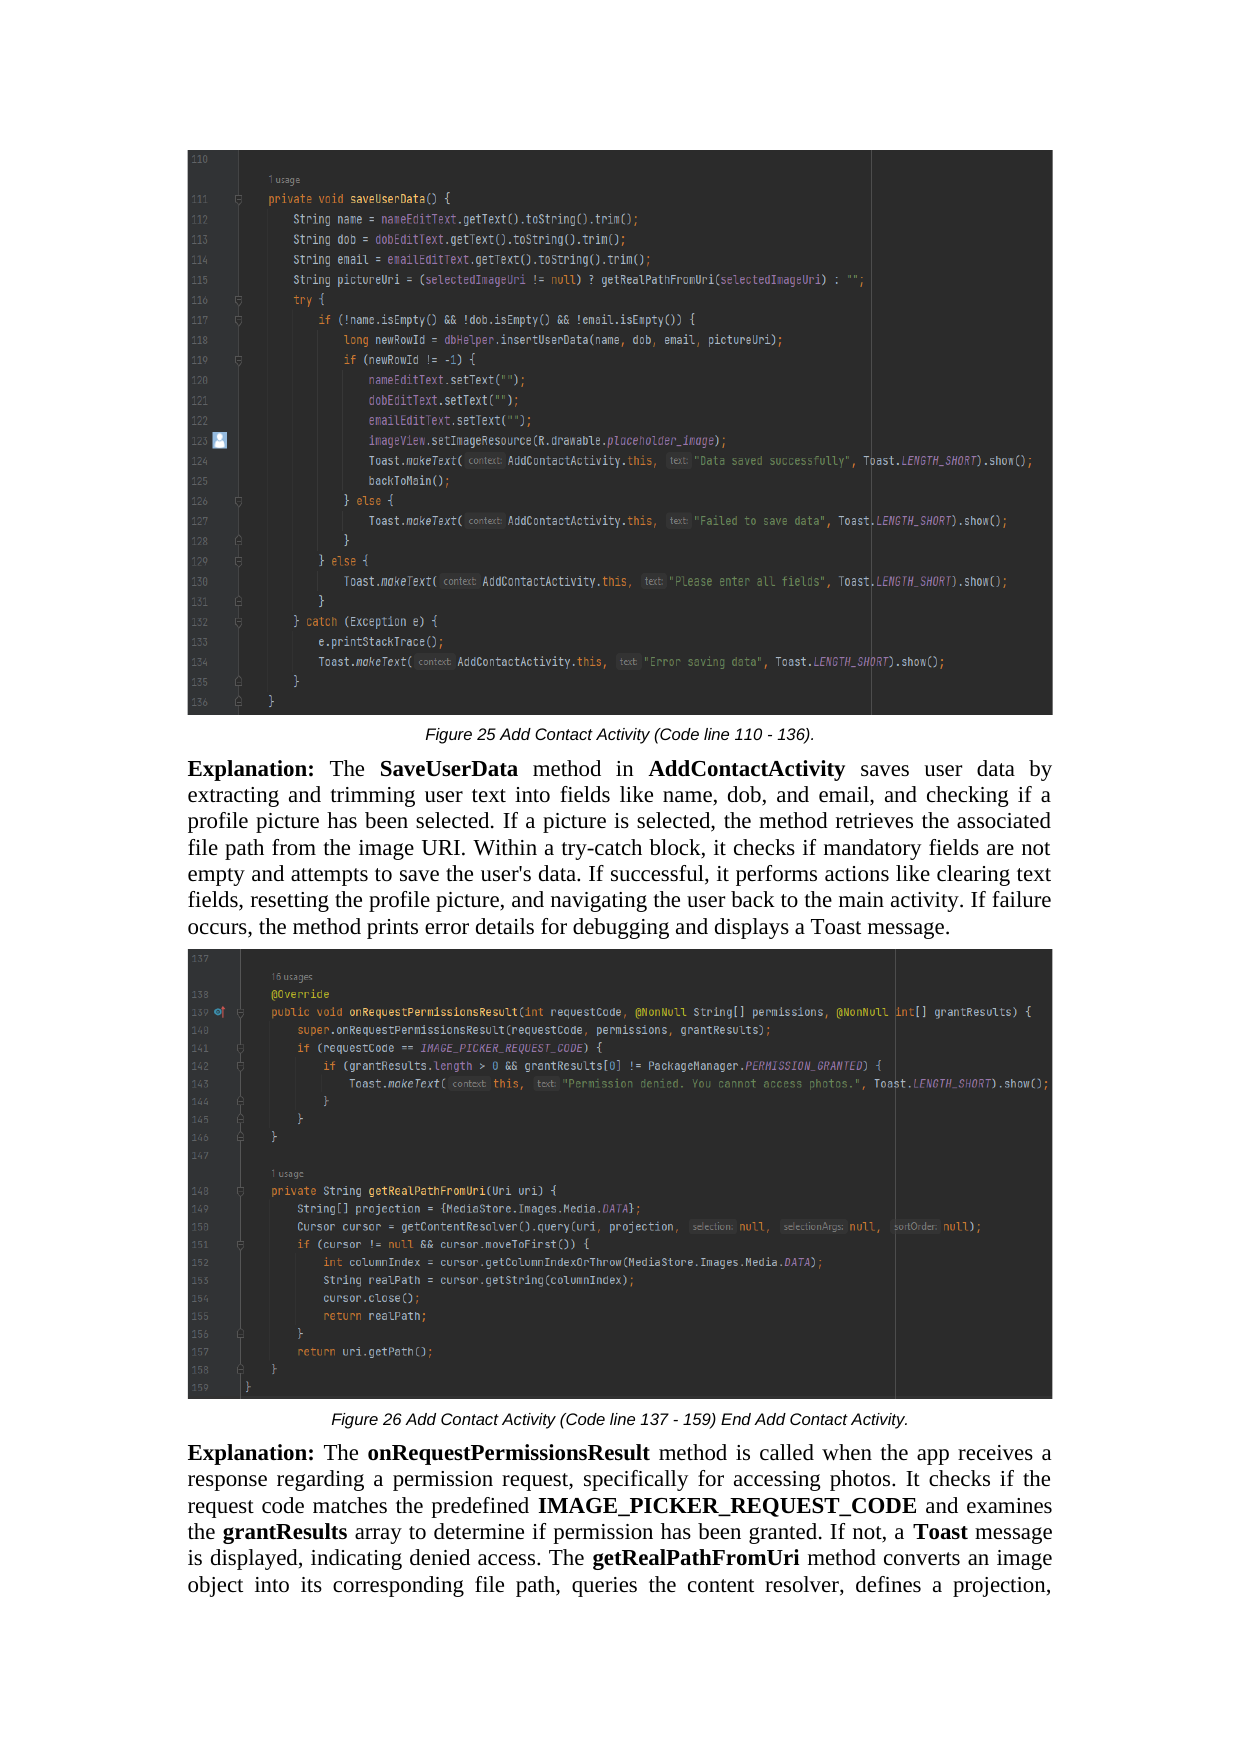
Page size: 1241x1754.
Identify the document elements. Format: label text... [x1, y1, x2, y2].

picture [187, 150, 1053, 715]
text Figure 26 Add Contact Activity (Code line 137 - 159) End Add Contact Activity. [187, 1409, 1053, 1428]
text Explanation: The SaveUserData method in AddContactActivity saves user data by extracting and trimming user text into fields like name, dob, and email, and checking if a profile picture has been selected. If a picture is selected, the method retrieves the associated file path from the image URI. Within a try-catch block, it checks if mandatory fields are not empty and attempts to save the user's data. If successful, it performs actions like clearing text fields, resetting the profile picture, and navigating the user back to the main activity. If failure occurs, the method prints error details for debugging and displays a Toast message. [187, 755, 1053, 939]
picture [187, 949, 1053, 1399]
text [187, 1439, 1053, 1597]
text Figure 25 Add Contact Activity (Code line 110 - 136). [187, 725, 1053, 744]
